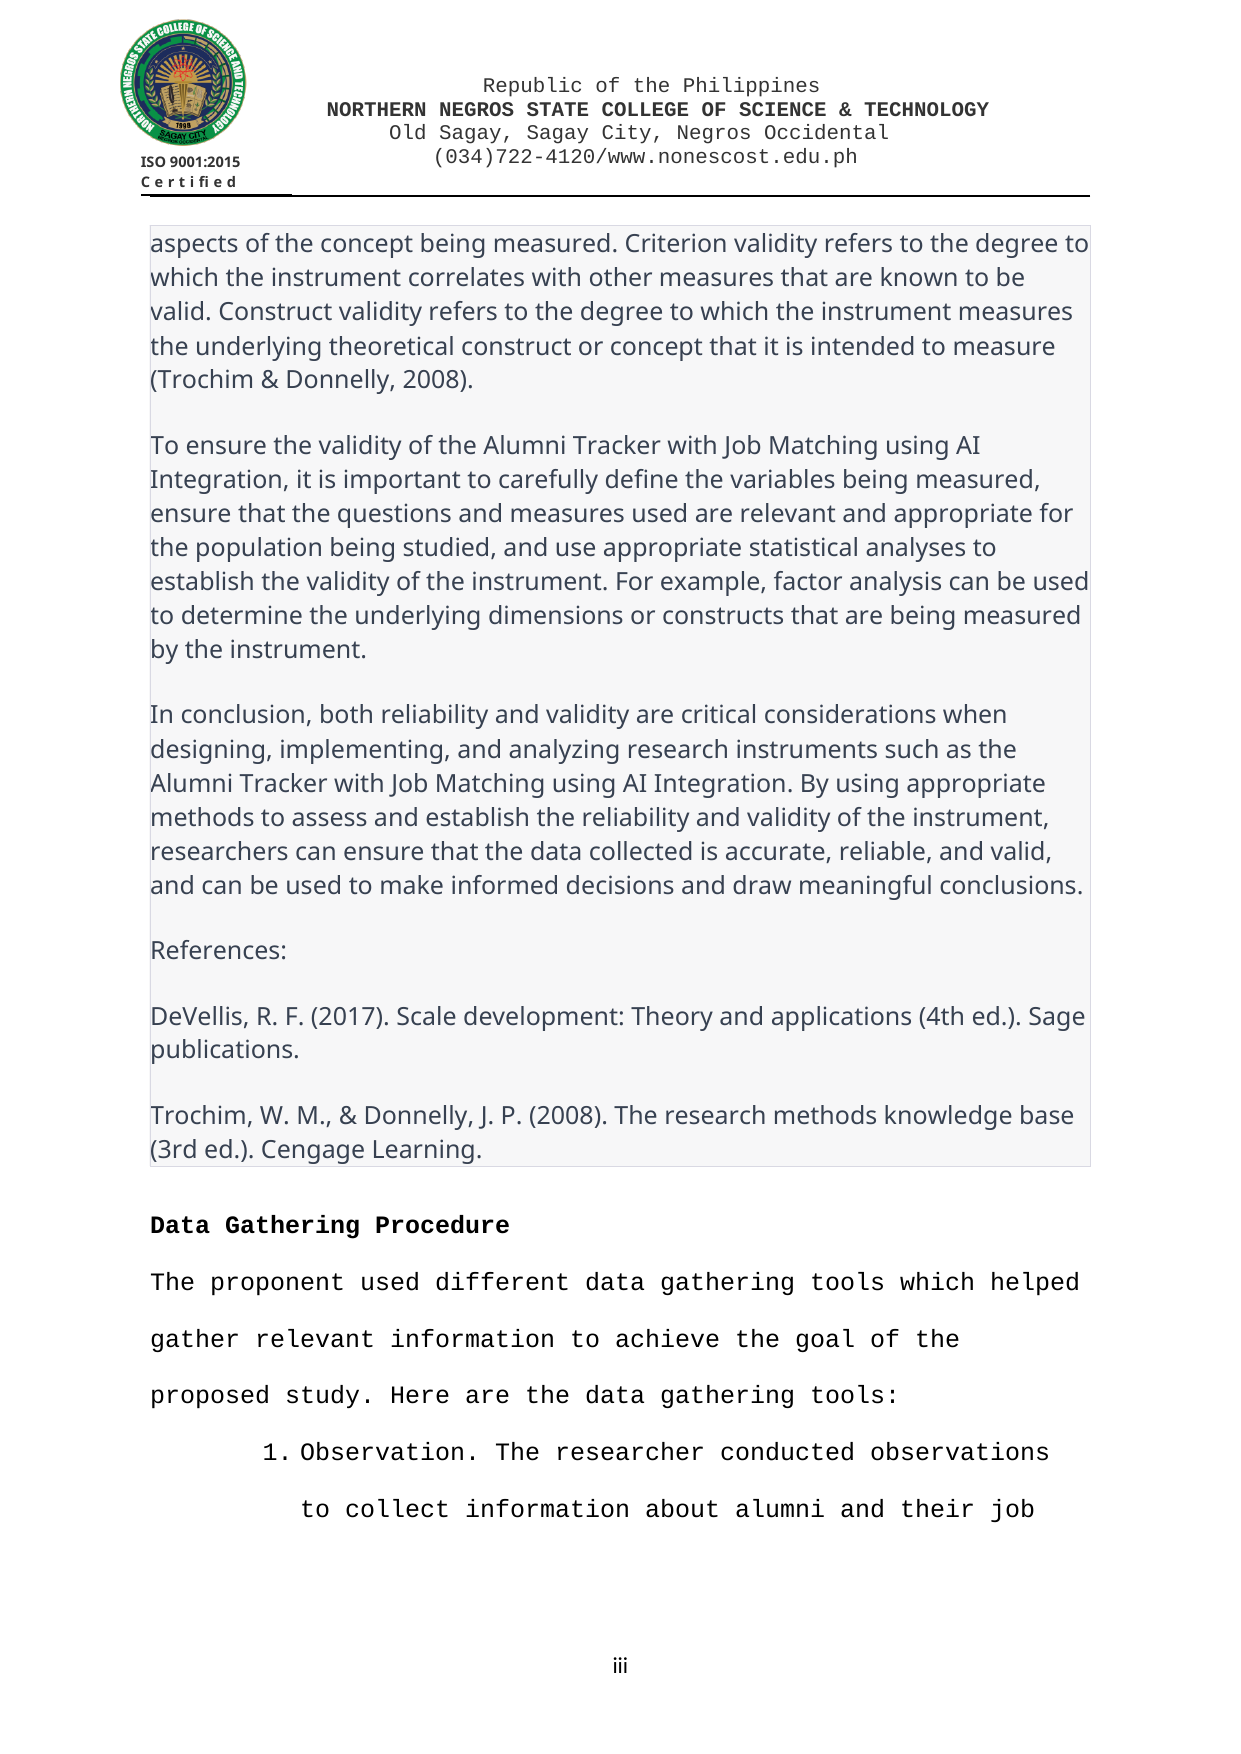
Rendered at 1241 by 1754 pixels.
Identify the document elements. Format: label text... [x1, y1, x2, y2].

text The proponent used different data gathering tools which helped gather relevant information to achieve the goal of the proposed study. Here are the data gathering tools: [150, 1270, 1090, 1411]
text DeVellis, R. F. (2017). Scale development: Theory and applications (4th ed.). Sage publications. [151, 998, 1090, 1066]
text To ensure the validity of the Alumni Tracker with Job Matching using AI Integration, it is important to carefully define the variables being measured, ensure that the questions and measures used are relevant and appropriate for the population being studied, and use appropriate statistical analyses to establish the validity of the instrument. For example, factor analysis can be used to determine the underlying dimensions or constructs that are being measured by the instrument. [151, 427, 1090, 666]
text In conclusion, both reliability and validity are critical considerations when designing, implementing, and analyzing research instruments such as the Alumni Tracker with Job Matching using AI Integration. By using appropriate methods to assess and establish the reliability and validity of the instrument, researchers can ensure that the data collected is accurate, reliable, and valid, and can be used to make informed decisions and draw meaningful conclusions. [151, 697, 1090, 902]
text References: [151, 932, 1090, 967]
text Trochim, W. M., & Donnelly, J. P. (2008). The research methods knowledge base (3rd ed.). Cengage Learning. [151, 1097, 1090, 1166]
picture [107, 10, 258, 160]
text Data Gathering Procedure [150, 1213, 1090, 1241]
